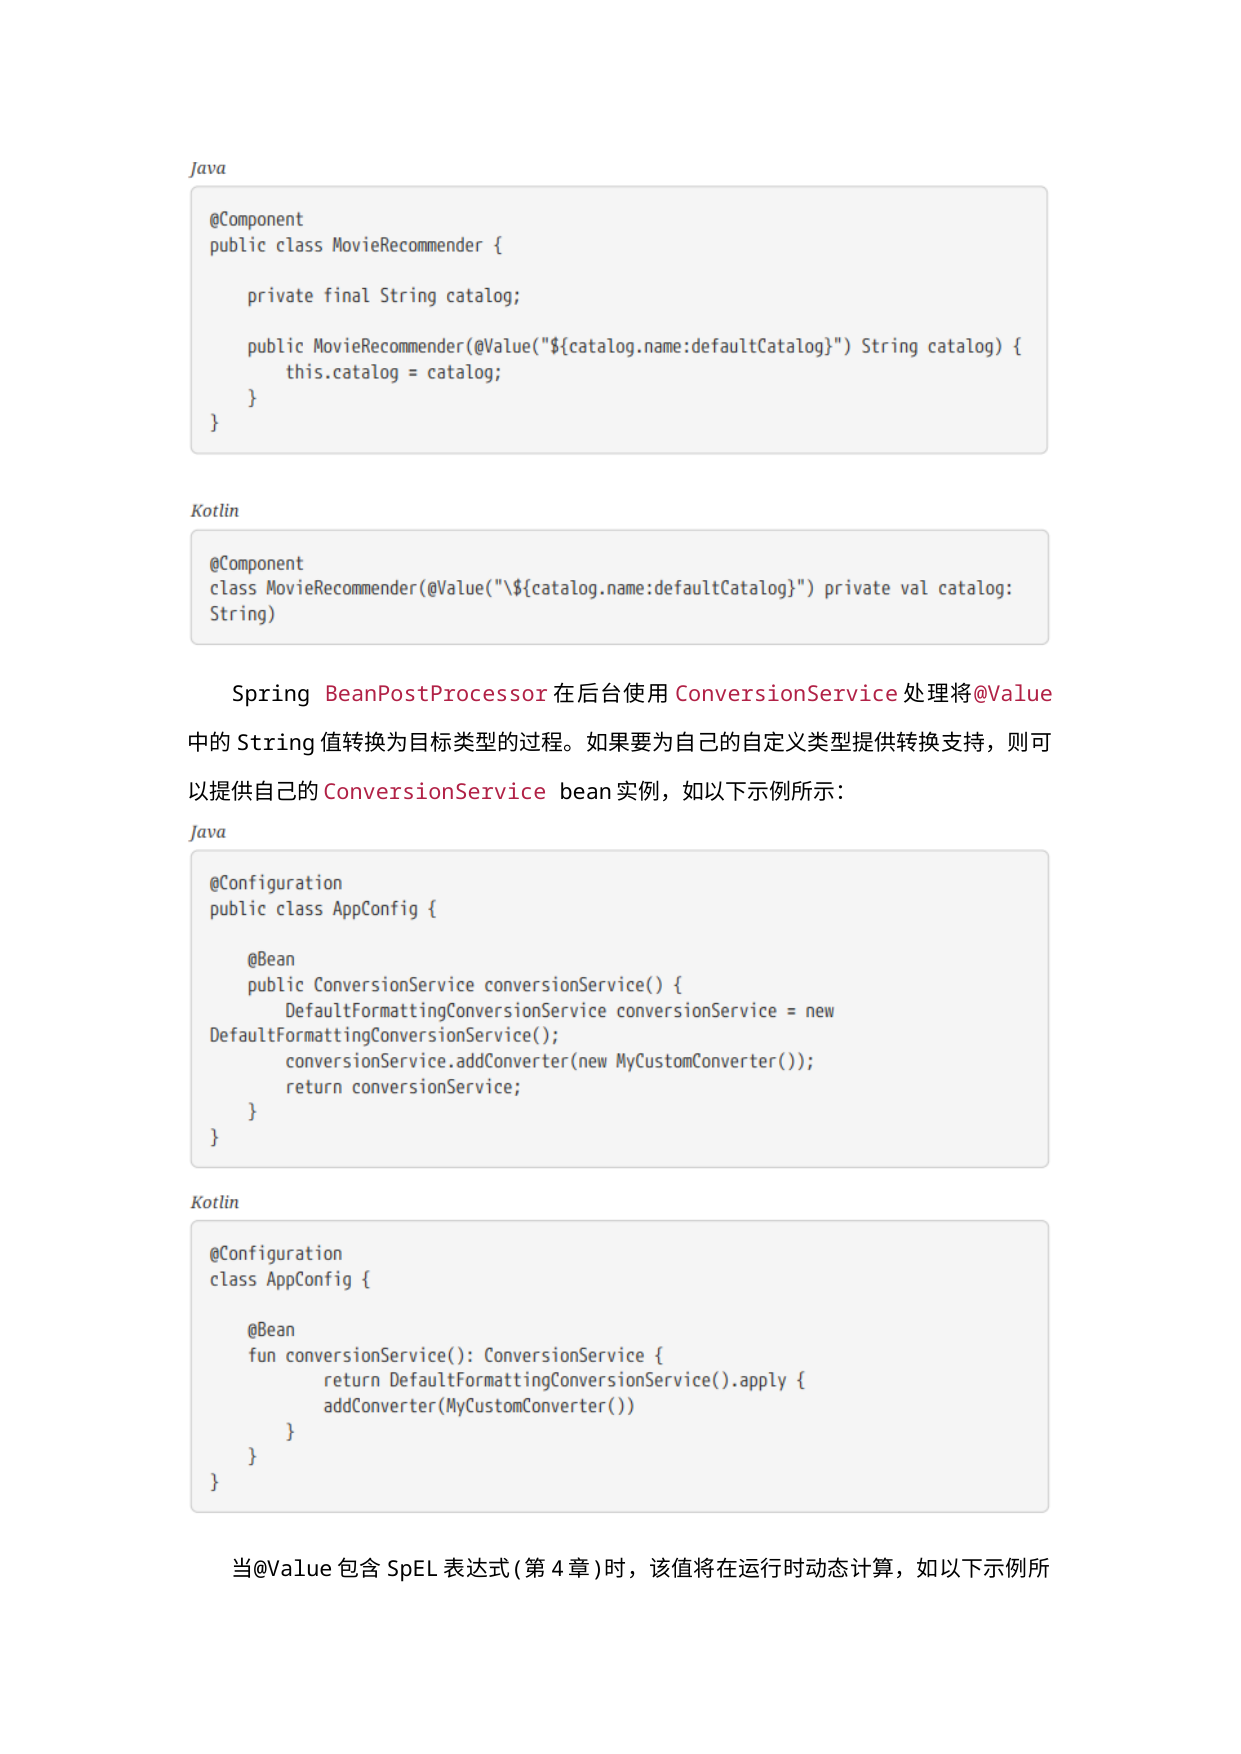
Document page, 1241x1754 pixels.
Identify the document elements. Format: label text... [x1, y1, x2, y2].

picture [187, 500, 1053, 649]
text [187, 1550, 1053, 1583]
text Spring BeanPostProcessor在后台使用ConversionService处理将@Value中的String值转换为目标类型的过程。如果要为自己的自定义类型提供转换支持，则可以提供自己的ConversionService bean实例，如以下示例所示： [187, 676, 1053, 806]
picture [187, 162, 1053, 459]
picture [187, 822, 1053, 1517]
